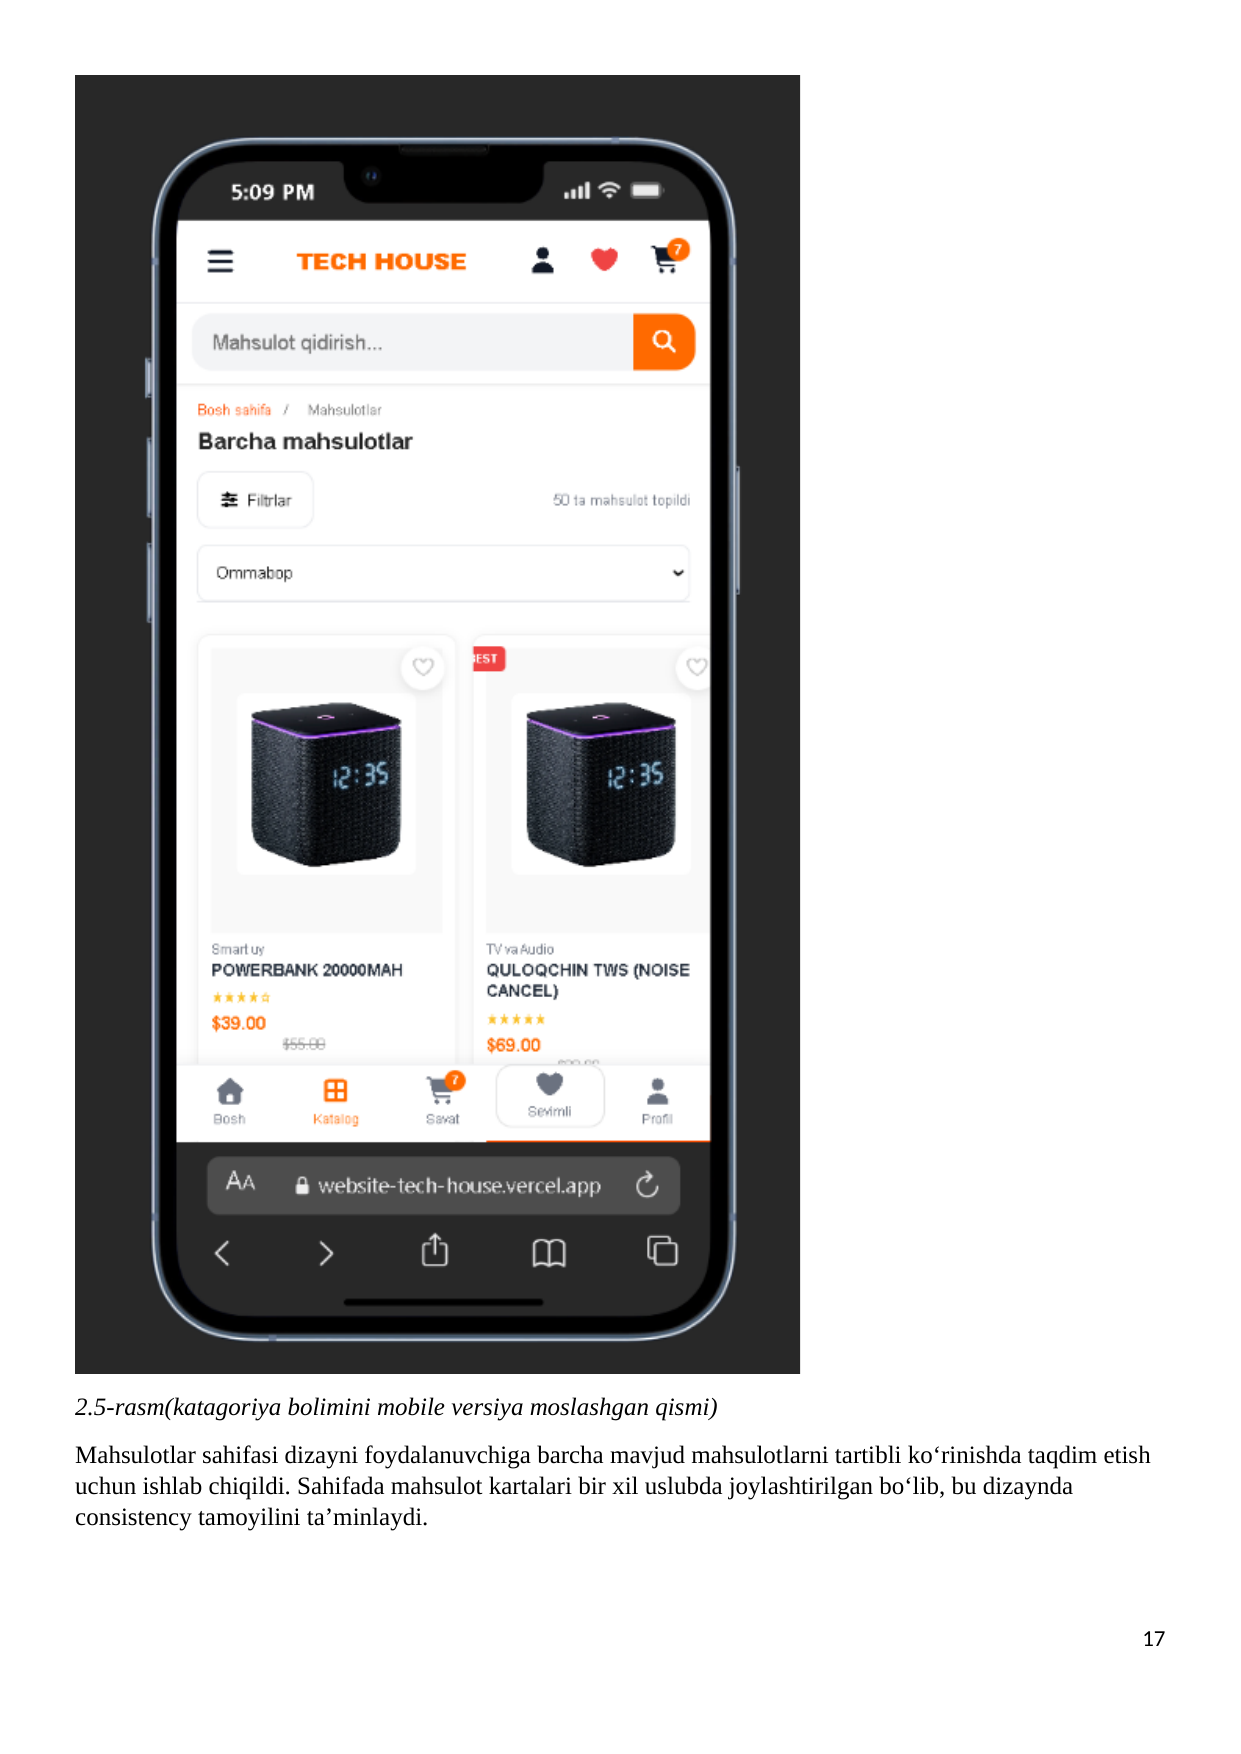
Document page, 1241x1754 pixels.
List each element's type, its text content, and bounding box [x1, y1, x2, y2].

text 2.5-rasm(katagoriya bolimini mobile versiya moslashgan qismi) [75, 1392, 1165, 1421]
text Mahsulotlar sahifasi dizayni foydalanuvchiga barcha mavjud mahsulotlarni tartibli ko‘rinishda taqdim etish uchun ishlab chiqildi. Sahifada mahsulot kartalari bir xil uslubda joylashtirilgan bo‘lib, bu dizaynda consistency tamoyilini ta’minlaydi. [75, 1440, 1165, 1531]
picture [75, 75, 800, 1374]
